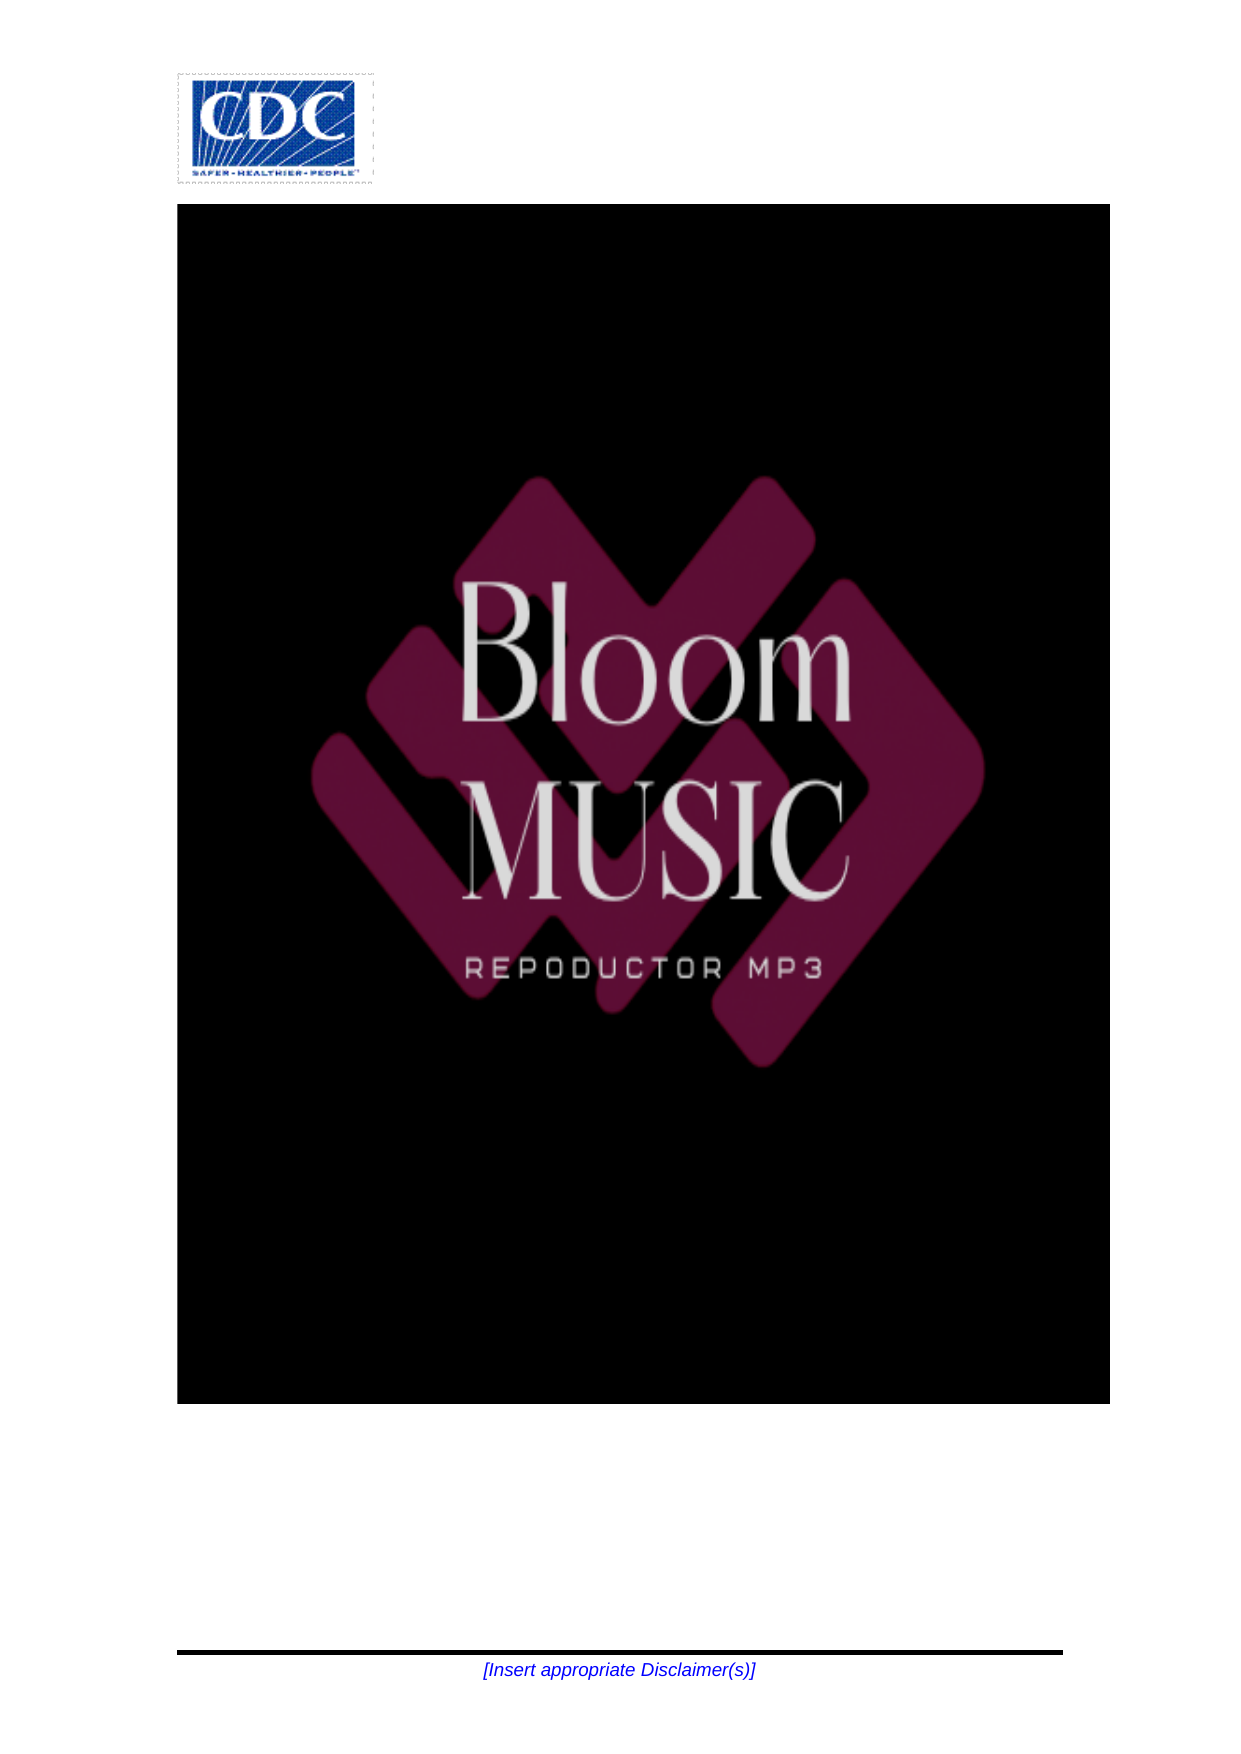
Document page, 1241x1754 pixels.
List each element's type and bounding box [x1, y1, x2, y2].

picture [177, 73, 374, 184]
picture [177, 204, 1110, 1404]
